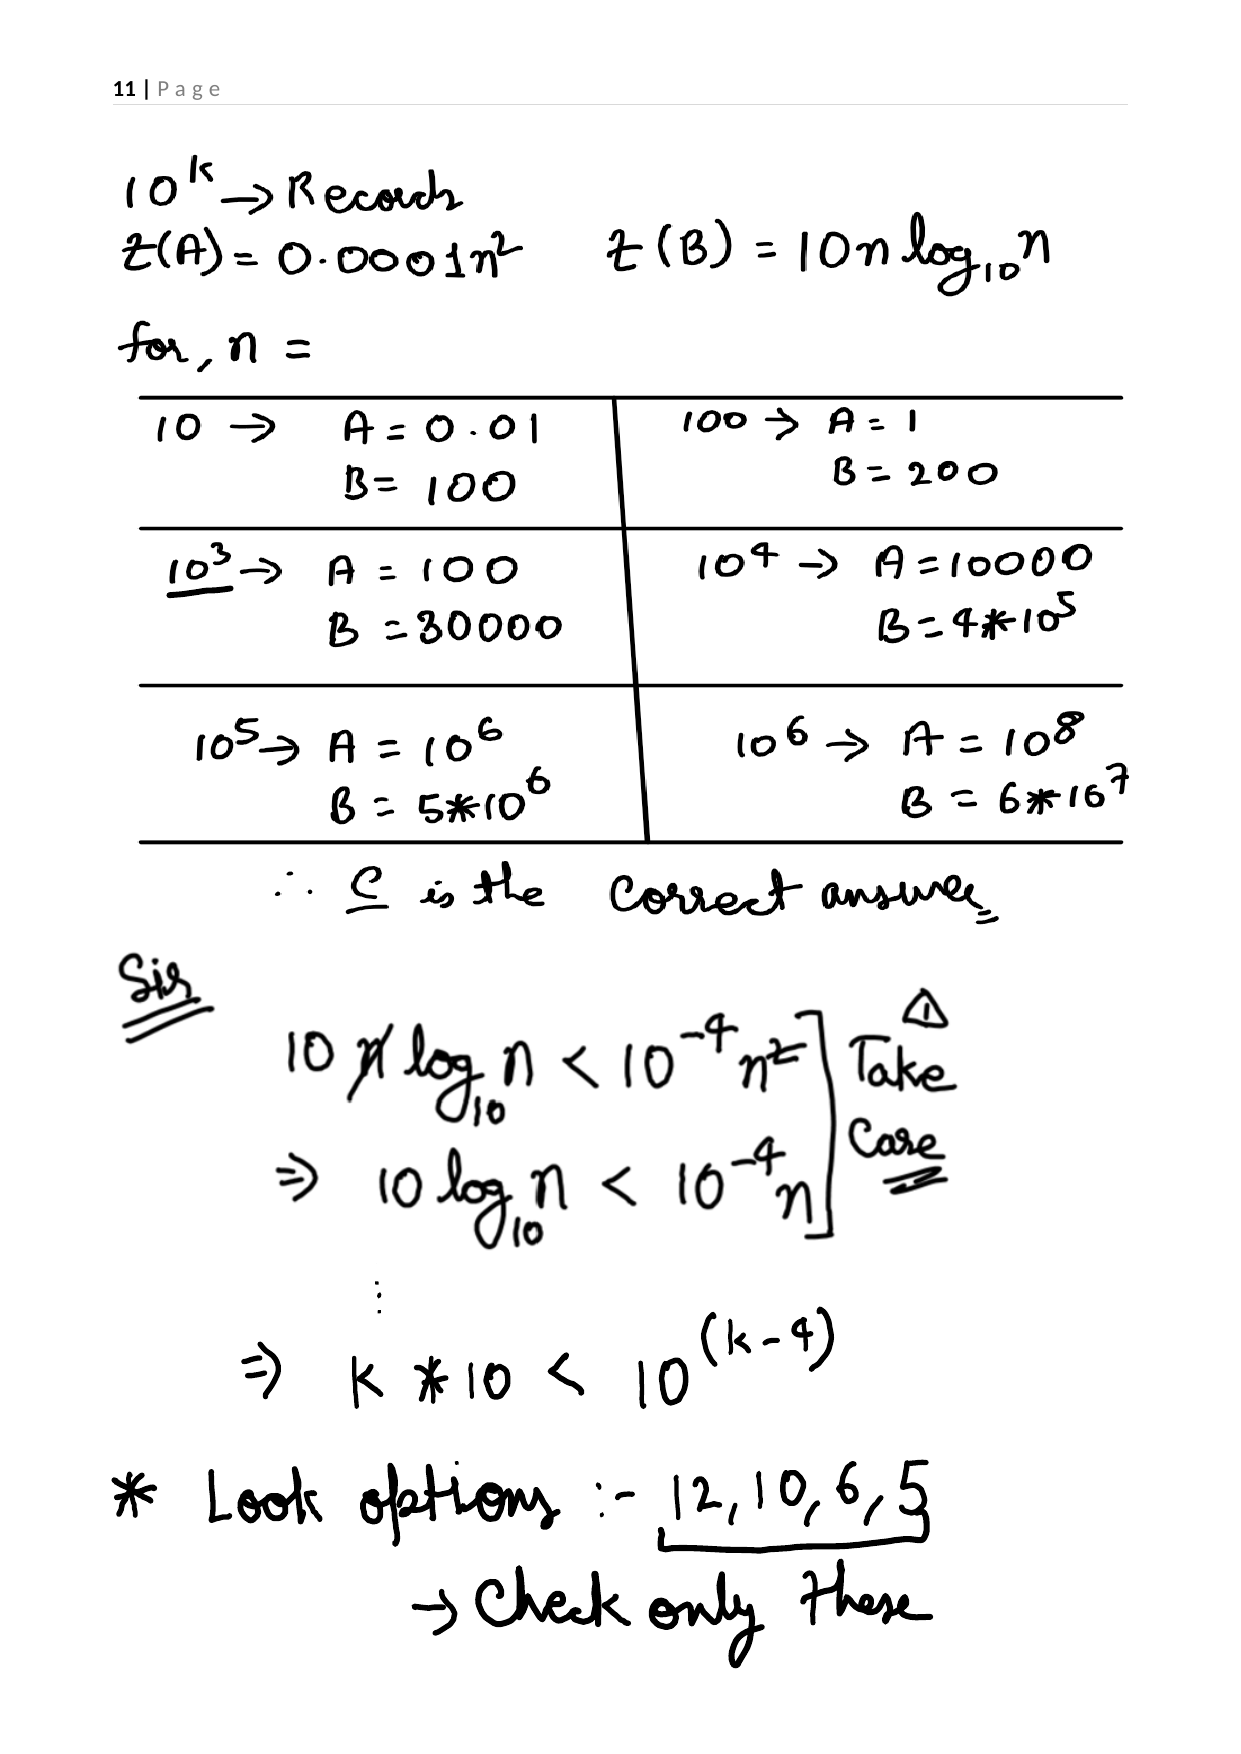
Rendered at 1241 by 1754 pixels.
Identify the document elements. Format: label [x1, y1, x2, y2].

picture [112, 150, 1135, 929]
picture [112, 947, 963, 1255]
